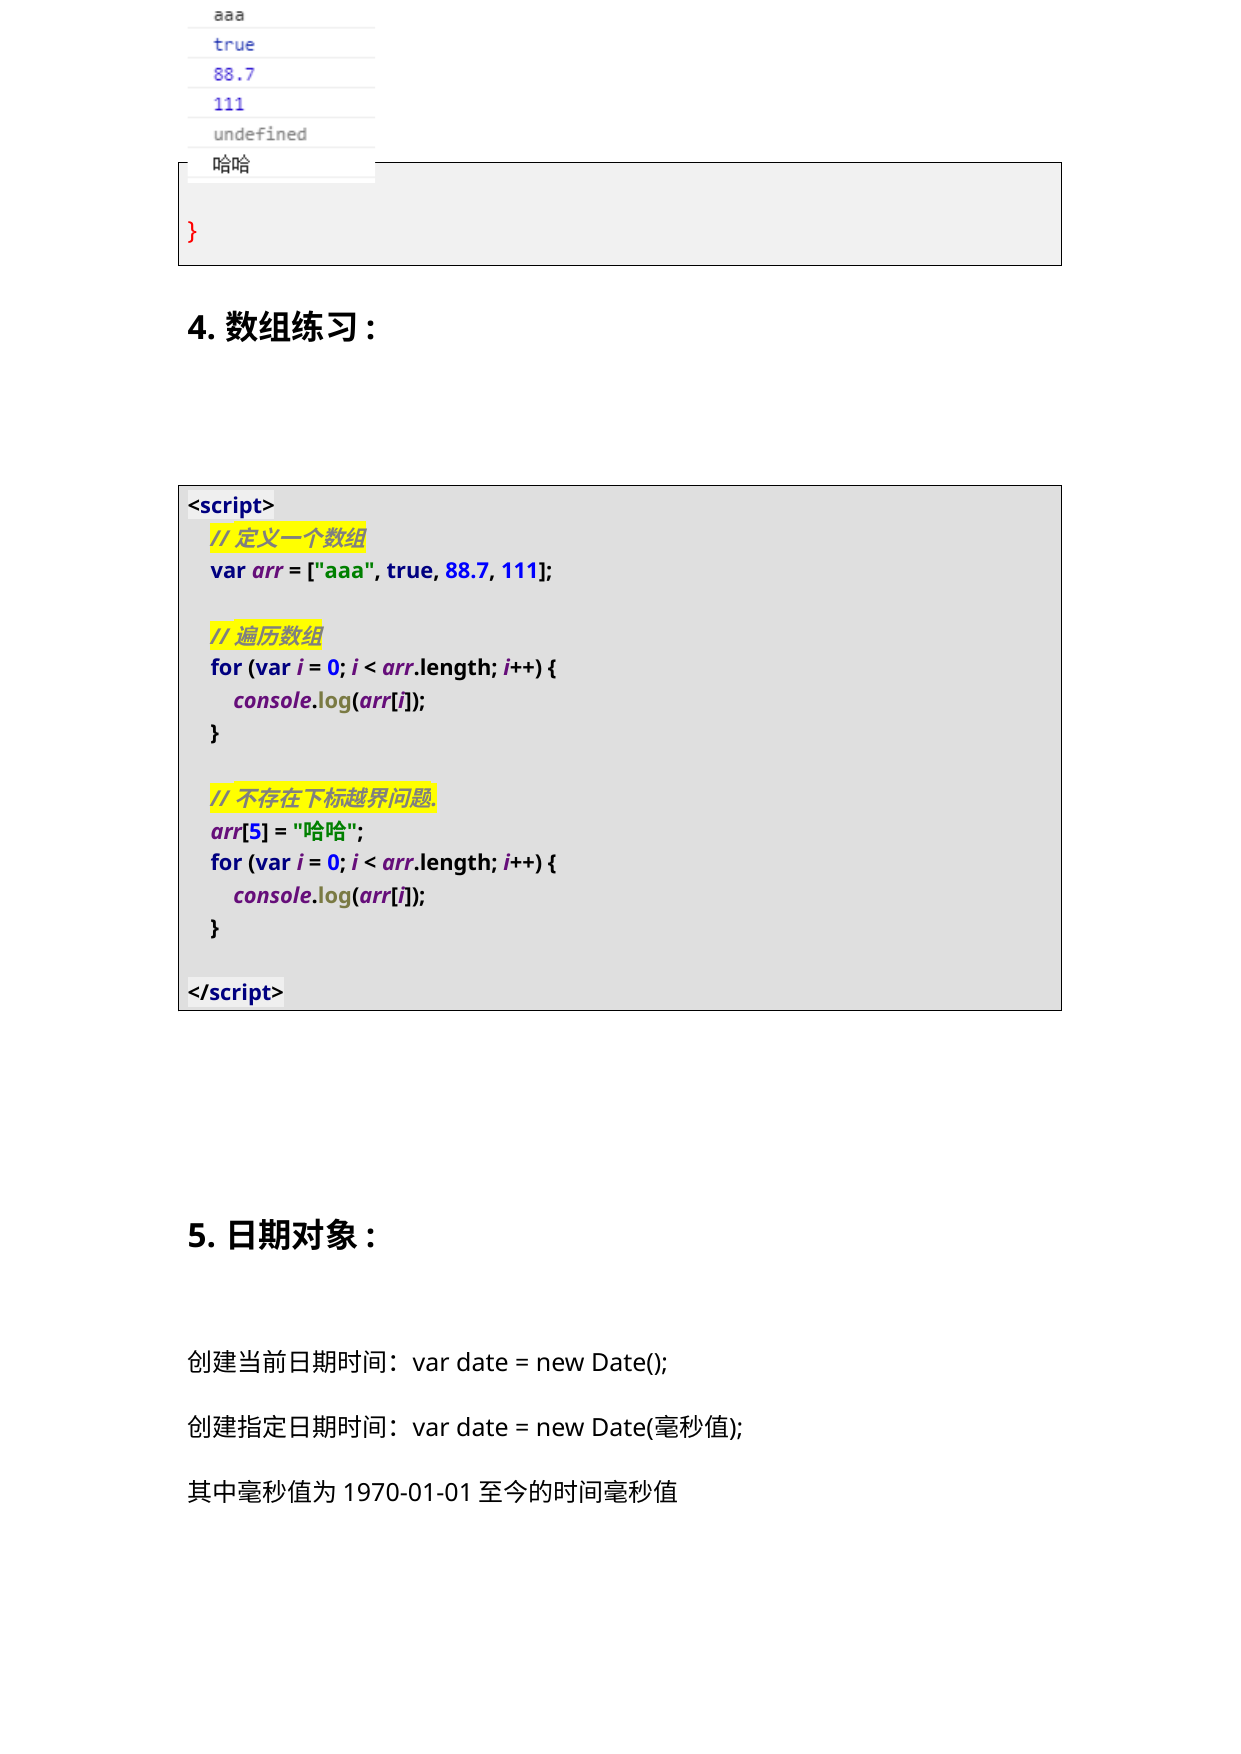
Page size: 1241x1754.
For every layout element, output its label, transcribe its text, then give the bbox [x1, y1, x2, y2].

text 创建当前日期时间：var date = new Date(); [187, 1328, 1053, 1393]
text <script> // 定义一个数组 var arr = ["aaa", true, 88.7, 111]; // 遍历数组 for (var i = 0; i < arr.length; i++) { console.log(arr[i]); } // 不存在下标越界问题. arr[5] = "哈哈"; for (var i = 0; i < arr.length; i++) { console.log(arr[i]); } </script> [179, 486, 1061, 1010]
text 创建指定日期时间：var date = new Date(毫秒值); [187, 1393, 1053, 1458]
picture [187, 0, 375, 183]
text } [179, 163, 1061, 265]
subtitle 5. 日期对象 : [187, 1201, 1053, 1266]
text 其中毫秒值为1970-01-01至今的时间毫秒值 [187, 1458, 1053, 1523]
subtitle 4. 数组练习 : [187, 293, 1053, 358]
